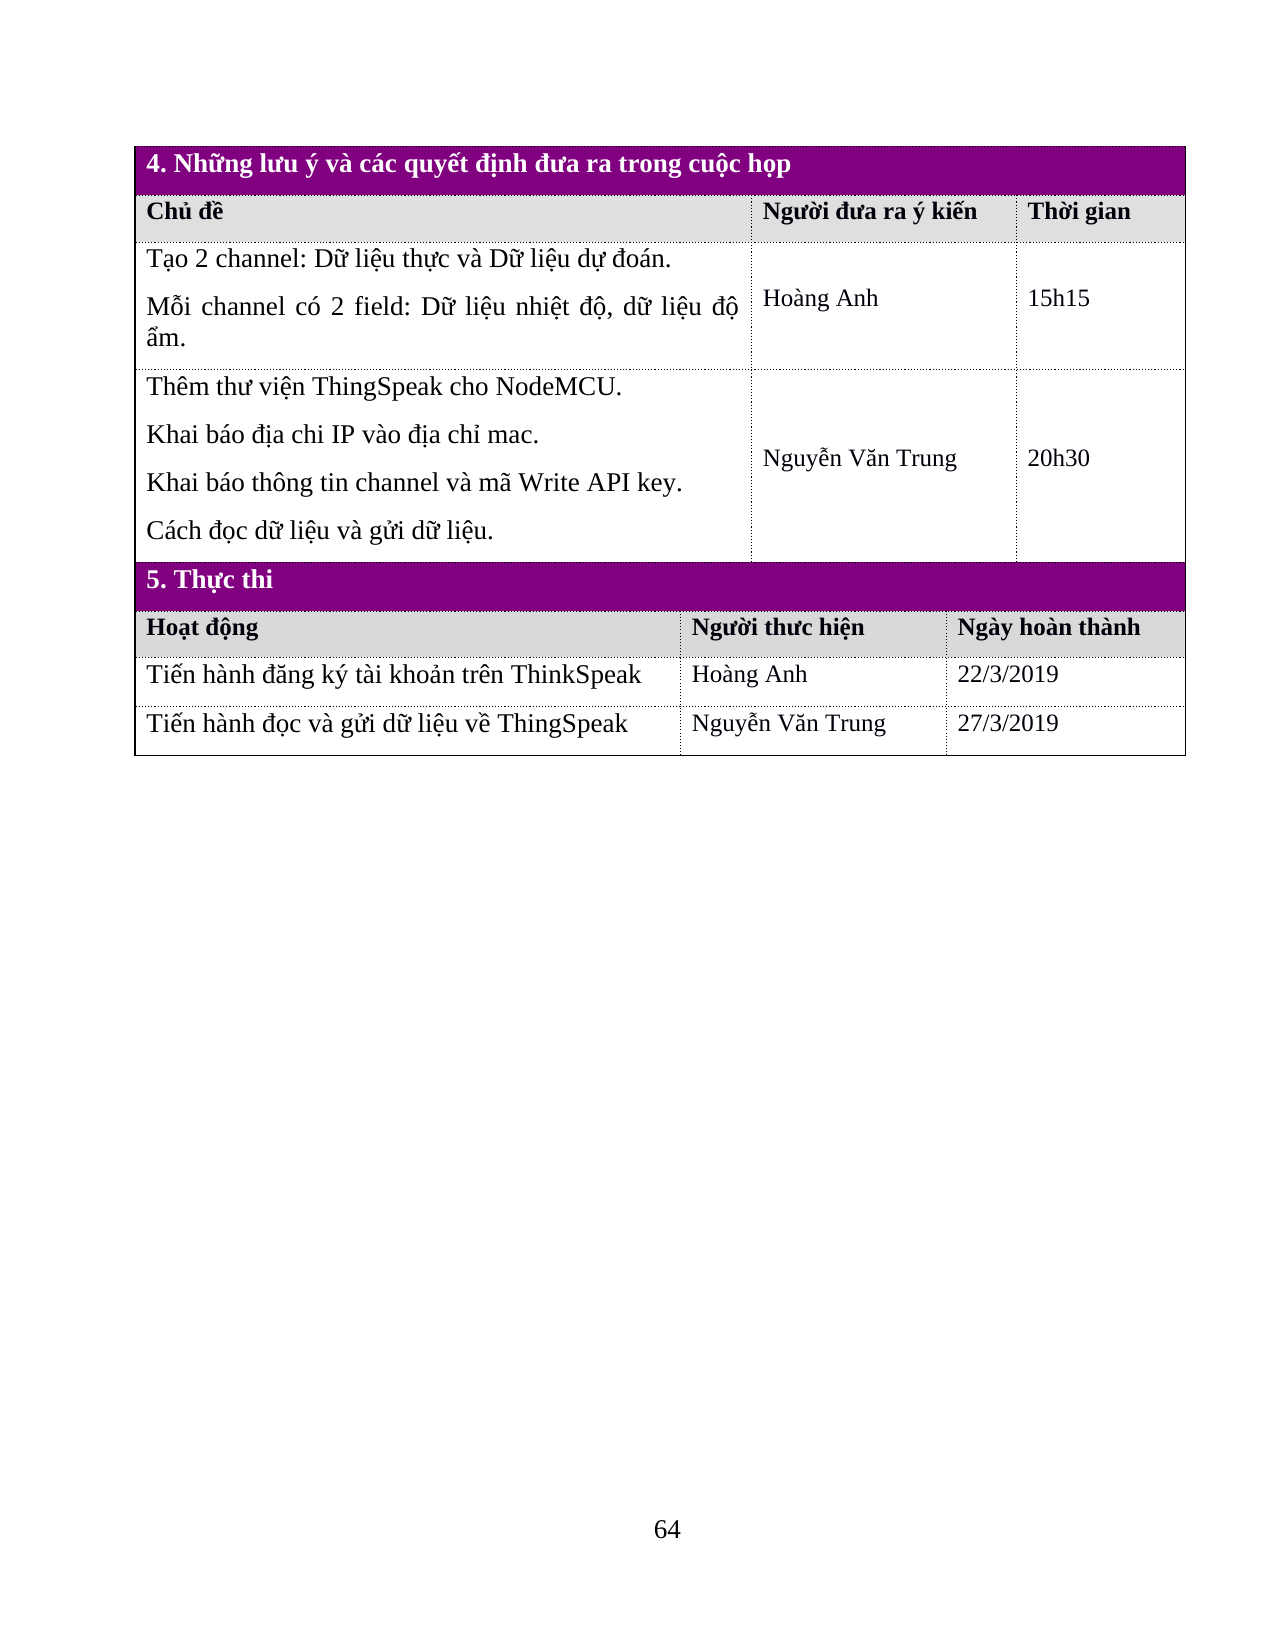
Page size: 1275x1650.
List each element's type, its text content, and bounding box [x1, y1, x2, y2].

table_cell Nguyễn Văn Trung [680, 706, 946, 755]
table_cell Tiến hành đọc và gửi dữ liệu về ThingSpeak [136, 706, 680, 755]
table_cell Tiến hành đăng ký tài khoản trên ThinkSpeak [136, 657, 680, 706]
table_header 4. Những lưu ý và các quyết định đưa ra trong cuộc họp [136, 146, 1185, 195]
table_cell 15h15 [1016, 242, 1185, 369]
table_cell Thêm thư viện ThingSpeak cho NodeMCU. Khai báo địa chi IP vào địa chỉ mac. Khai báo thông tin channel và mã Write API key. Cách đọc dữ liệu và gửi dữ liệu. [136, 369, 751, 562]
table_cell Nguyễn Văn Trung [751, 369, 1016, 562]
table_cell 27/3/2019 [946, 706, 1185, 755]
table_cell Người đưa ra ý kiến [751, 195, 1016, 242]
table_cell Hoàng Anh [680, 657, 946, 706]
table_cell Chủ đề [136, 195, 751, 242]
table_cell Ngày hoàn thành [946, 611, 1185, 657]
table_cell 5. Thực thi [136, 562, 1185, 611]
table_cell 20h30 [1016, 369, 1185, 562]
table_cell Người thưc hiện [680, 611, 946, 657]
table_cell Tạo 2 channel: Dữ liệu thực và Dữ liệu dự đoán. Mỗi channel có 2 field: Dữ liệu nhiệt độ, dữ liệu độ ẩm. [136, 242, 751, 369]
table_cell Thời gian [1016, 195, 1185, 242]
table_cell Hoạt động [136, 611, 680, 657]
table_cell Hoàng Anh [751, 242, 1016, 369]
table_cell 22/3/2019 [946, 657, 1185, 706]
